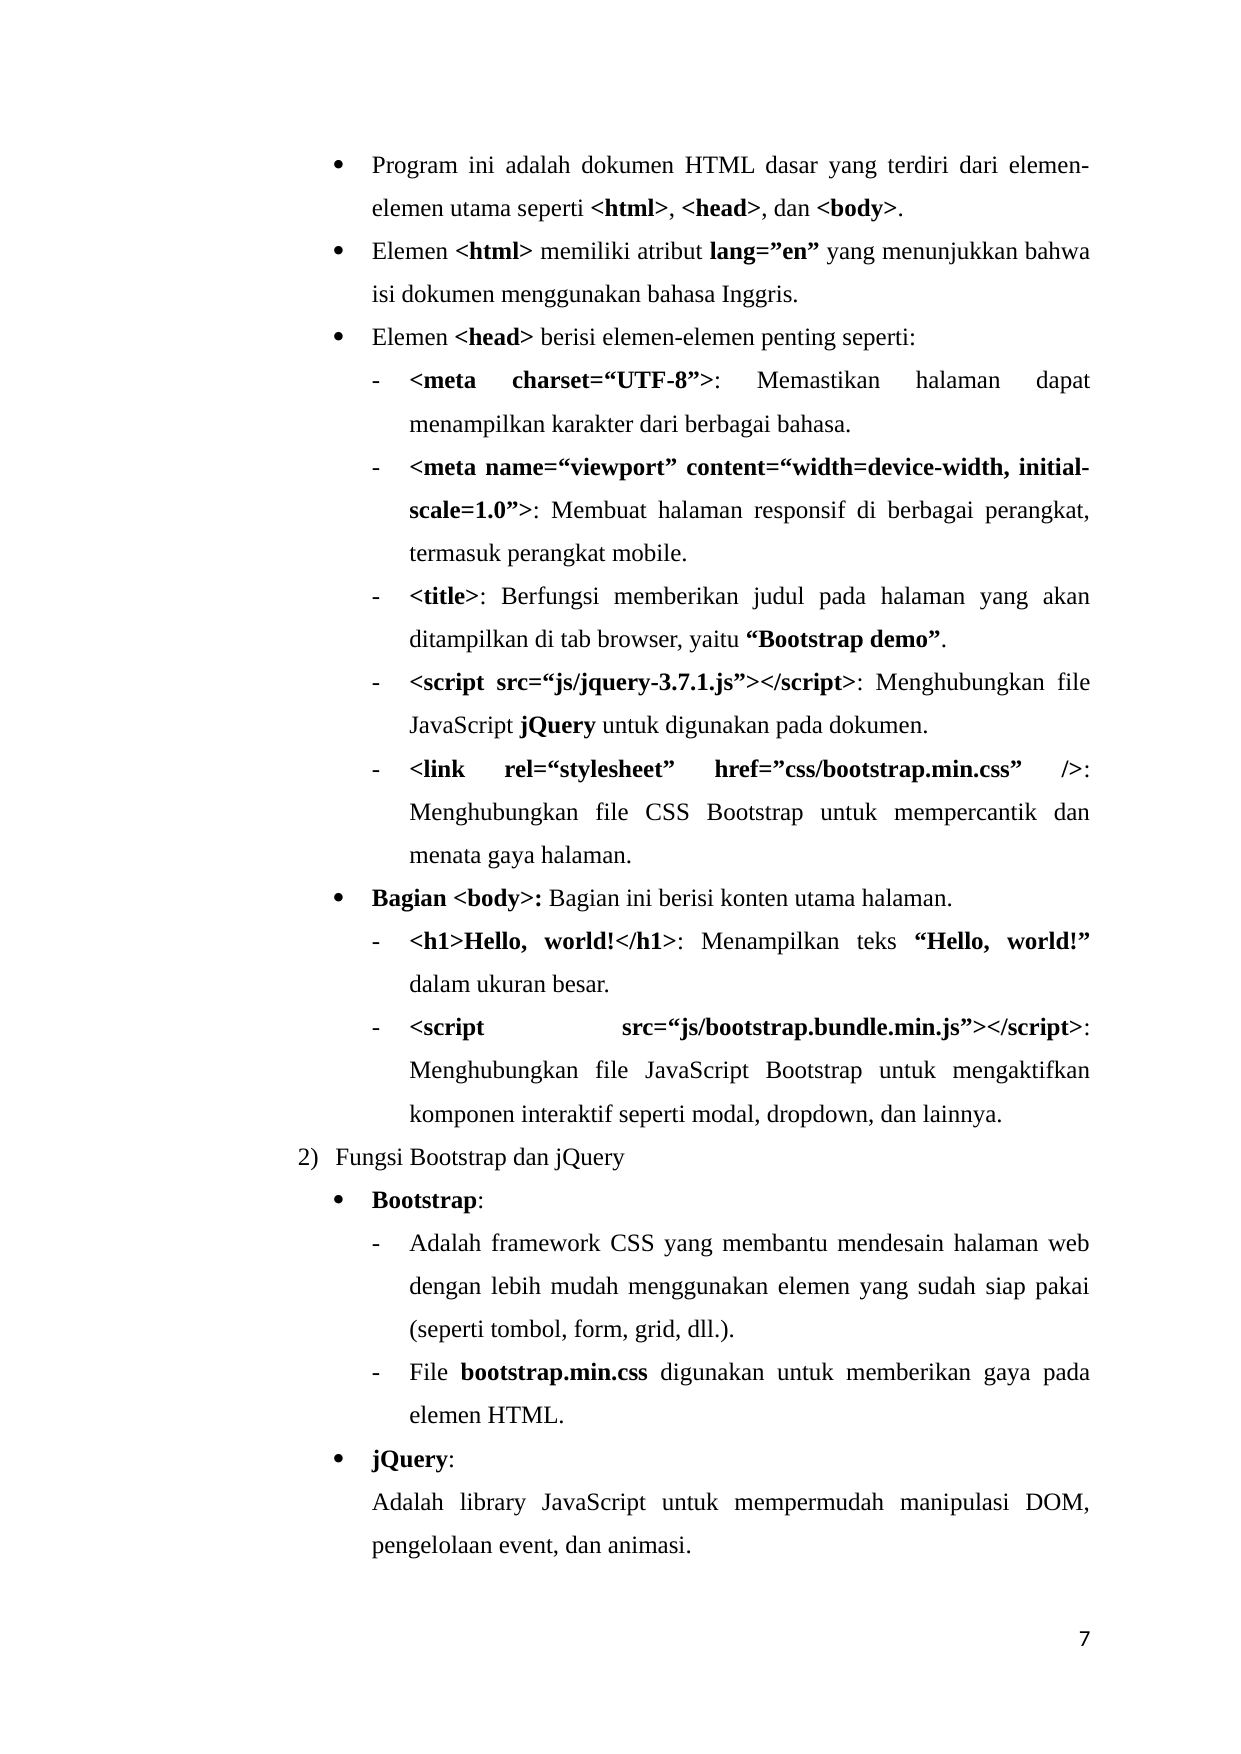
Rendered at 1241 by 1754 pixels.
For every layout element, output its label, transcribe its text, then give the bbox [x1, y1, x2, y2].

list Fungsi Bootstrap dan jQuery [298, 1142, 1090, 1171]
list File bootstrap.min.css digunakan untuk memberikan gaya pada elemen HTML. [372, 1357, 1090, 1429]
list Adalah framework CSS yang membantu mendesain halaman web dengan lebih mudah menggunakan elemen yang sudah siap pakai (seperti tombol, form, grid, dll.). [372, 1228, 1090, 1343]
list <script src=“js/bootstrap.bundle.min.js”></script>: Menghubungkan file JavaScript Bootstrap untuk mengaktifkan komponen interaktif seperti modal, dropdown, dan lainnya. [372, 1012, 1090, 1127]
list <h1>Hello, world!</h1>: Menampilkan teks “Hello, world!” dalam ukuran besar. [372, 926, 1090, 998]
list <meta charset=“UTF-8”>: Memastikan halaman dapat menampilkan karakter dari berbagai bahasa. [372, 366, 1090, 437]
list <meta name=“viewport” content=“width=device-width, initial-scale=1.0”>: Membuat halaman responsif di berbagai perangkat, termasuk perangkat mobile. [372, 452, 1090, 567]
list <title>: Berfungsi memberikan judul pada halaman yang akan ditampilkan di tab browser, yaitu “Bootstrap demo”. [372, 581, 1090, 653]
list Program ini adalah dokumen HTML dasar yang terdiri dari elemen-elemen utama seperti <html>, <head>, dan <body>. [334, 150, 1090, 222]
list <link rel=“stylesheet” href=”css/bootstrap.min.css” />: Menghubungkan file CSS Bootstrap untuk mempercantik dan menata gaya halaman. [372, 754, 1090, 869]
list Bootstrap: [334, 1185, 1090, 1214]
list <script src=“js/jquery-3.7.1.js”></script>: Menghubungkan file JavaScript jQuery untuk digunakan pada dokumen. [372, 667, 1090, 739]
list jQuery: [334, 1444, 1090, 1472]
list Elemen <head> berisi elemen-elemen penting seperti: [334, 322, 1090, 351]
list Bagian <body>: Bagian ini berisi konten utama halaman. [334, 883, 1090, 912]
list Adalah library JavaScript untuk mempermudah manipulasi DOM, pengelolaan event, dan animasi. [372, 1487, 1090, 1559]
list Elemen <html> memiliki atribut lang=”en” yang menunjukkan bahwa isi dokumen menggunakan bahasa Inggris. [334, 236, 1090, 308]
